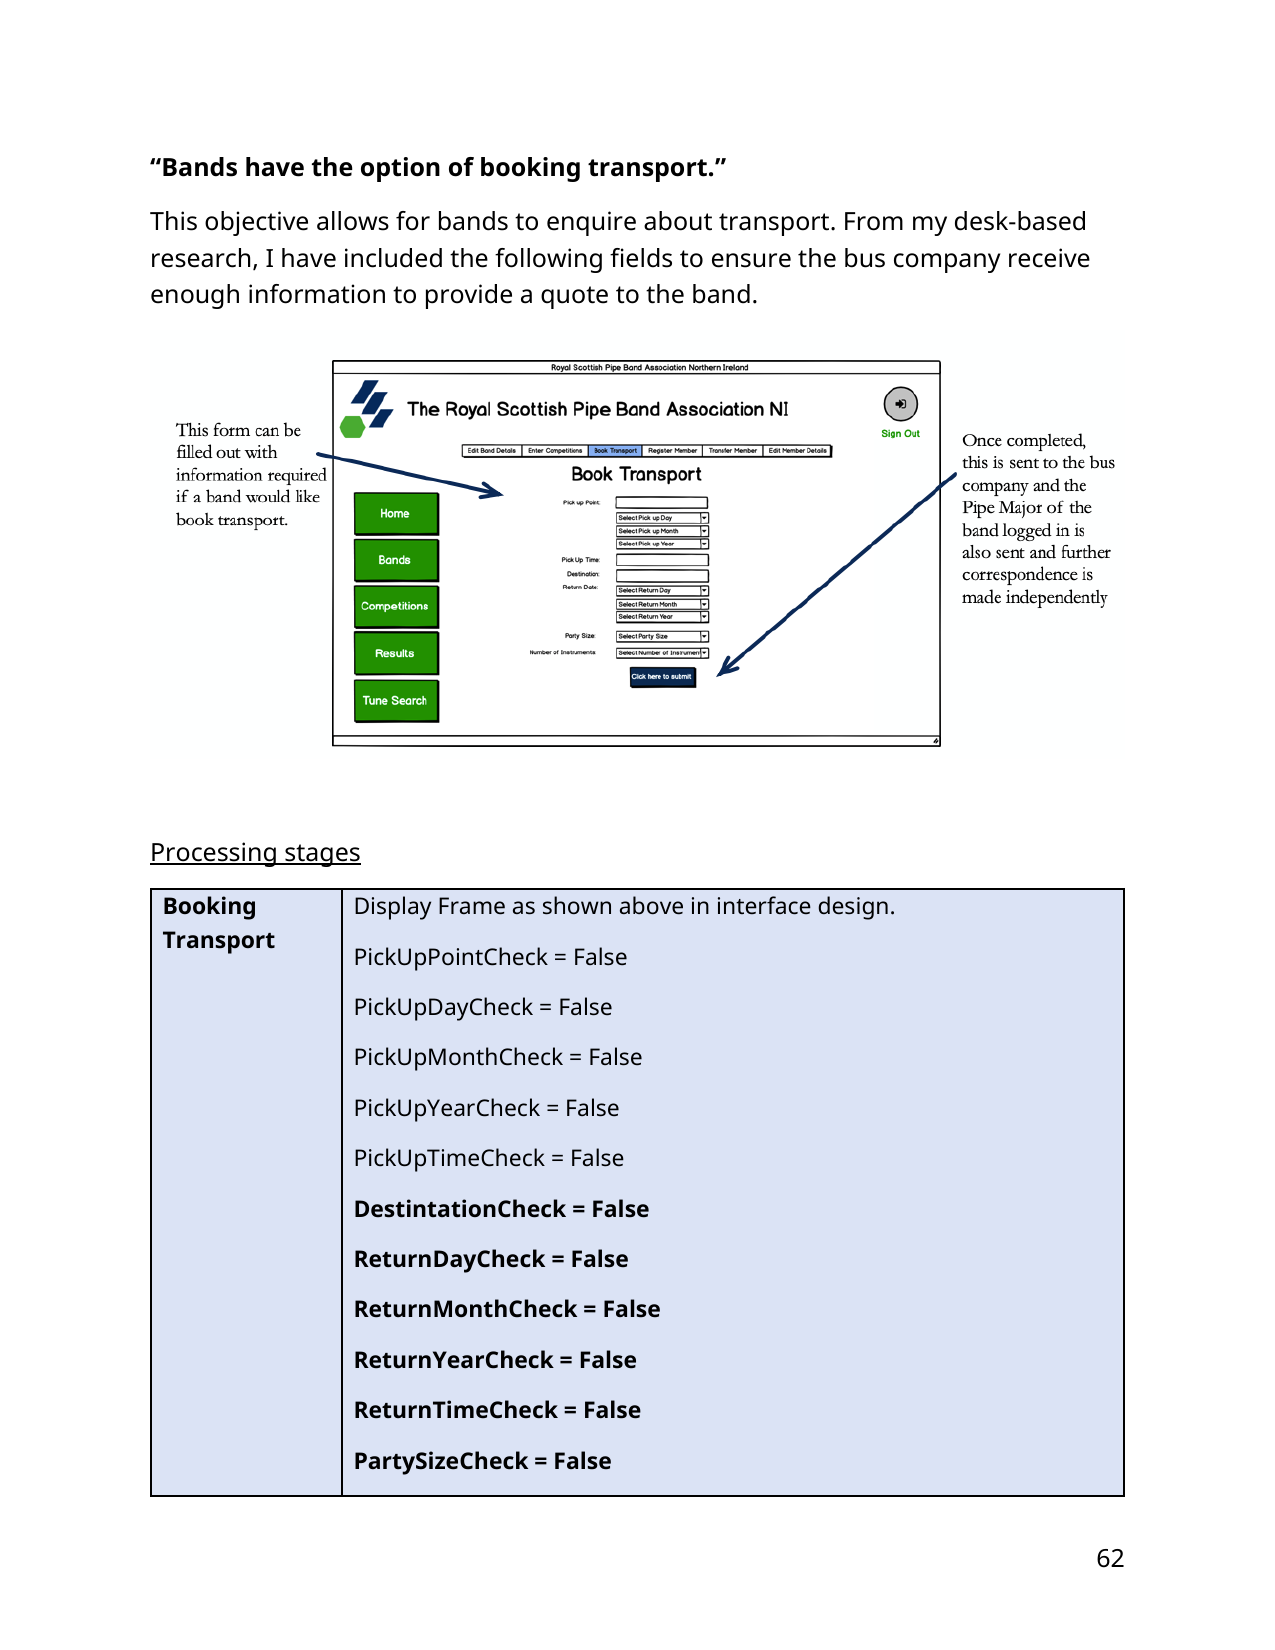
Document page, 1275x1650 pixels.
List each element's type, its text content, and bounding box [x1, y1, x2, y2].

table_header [343, 890, 1123, 1494]
text This objective allows for bands to enquire about transport. From my desk-based research, I have included the following fields to ensure the bus company receive enough information to provide a quote to the band. [150, 203, 1125, 311]
picture [150, 330, 1125, 759]
text Processing stages [150, 834, 1125, 868]
text “Bands have the option of booking transport.” [150, 150, 1125, 184]
table_header Booking Transport [152, 890, 341, 1494]
